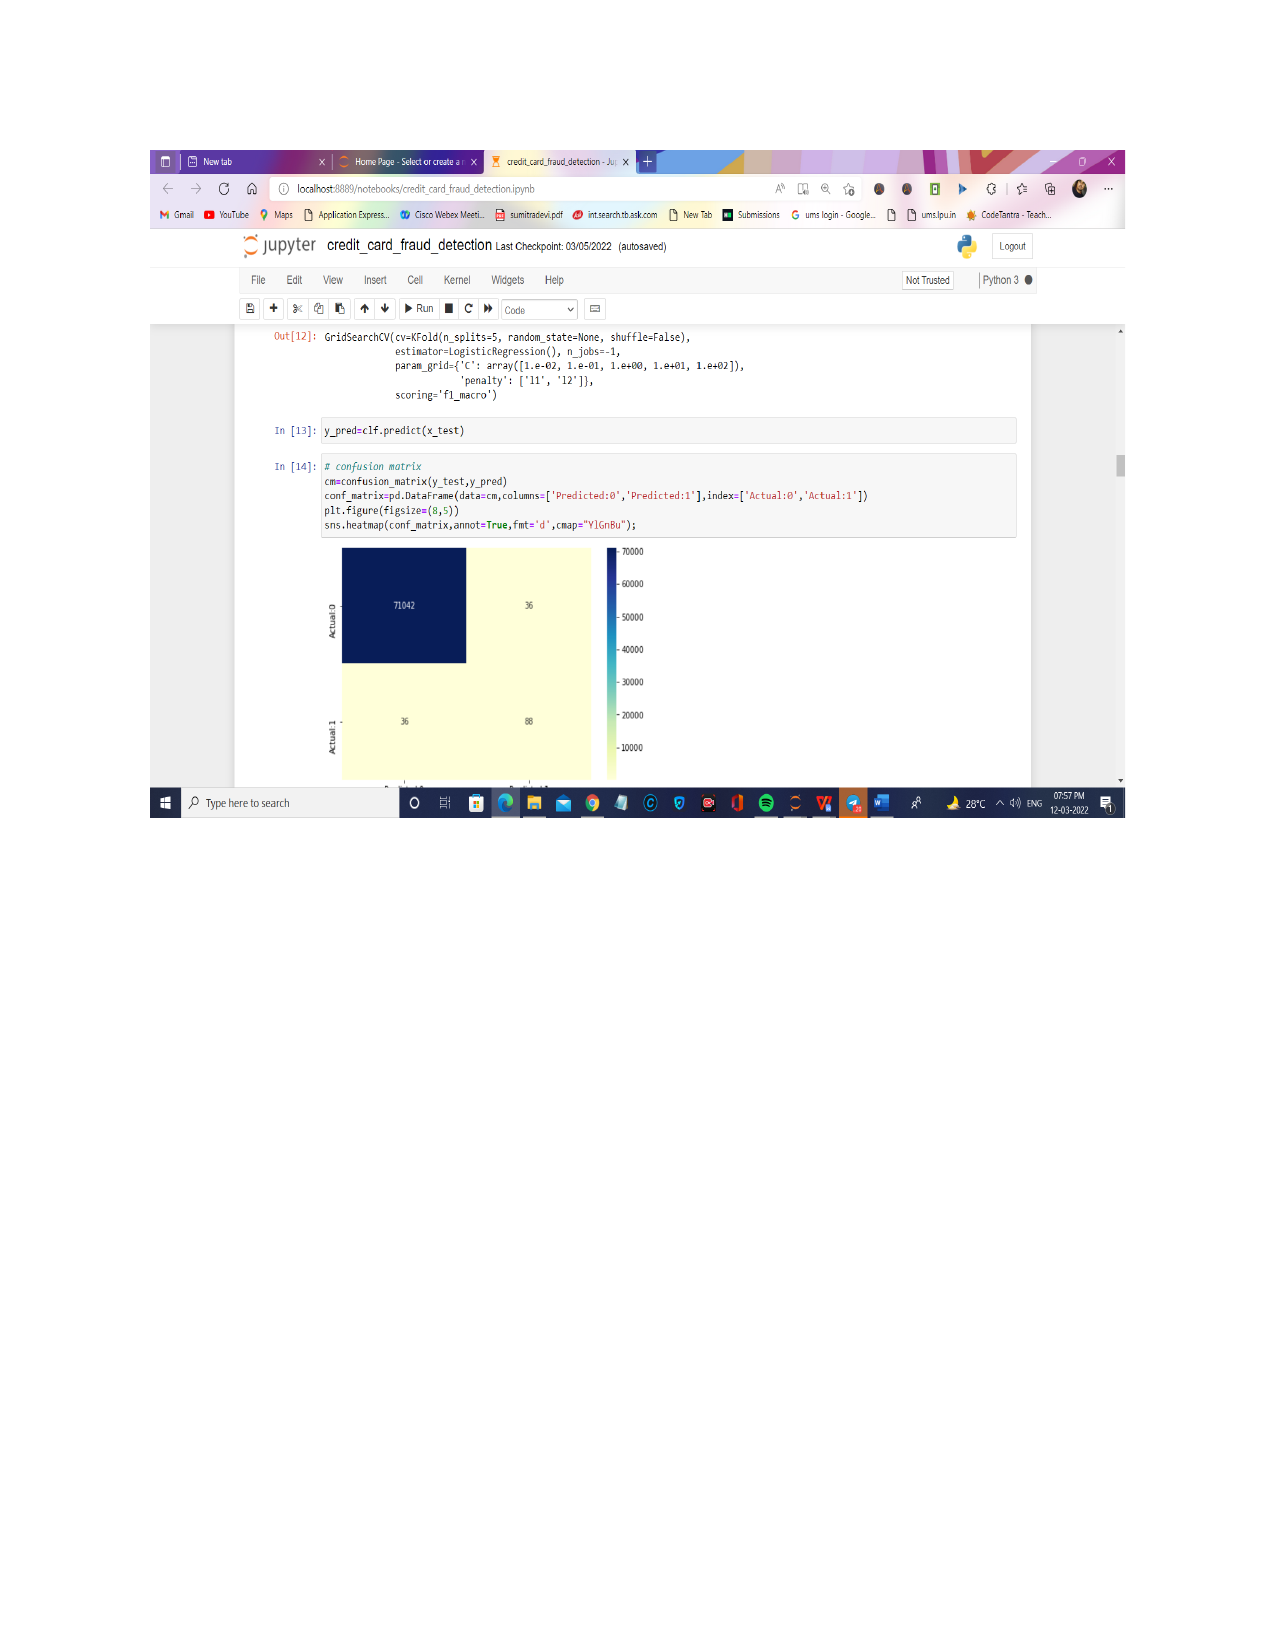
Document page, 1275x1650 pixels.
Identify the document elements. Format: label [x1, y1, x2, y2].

picture [150, 150, 1125, 818]
